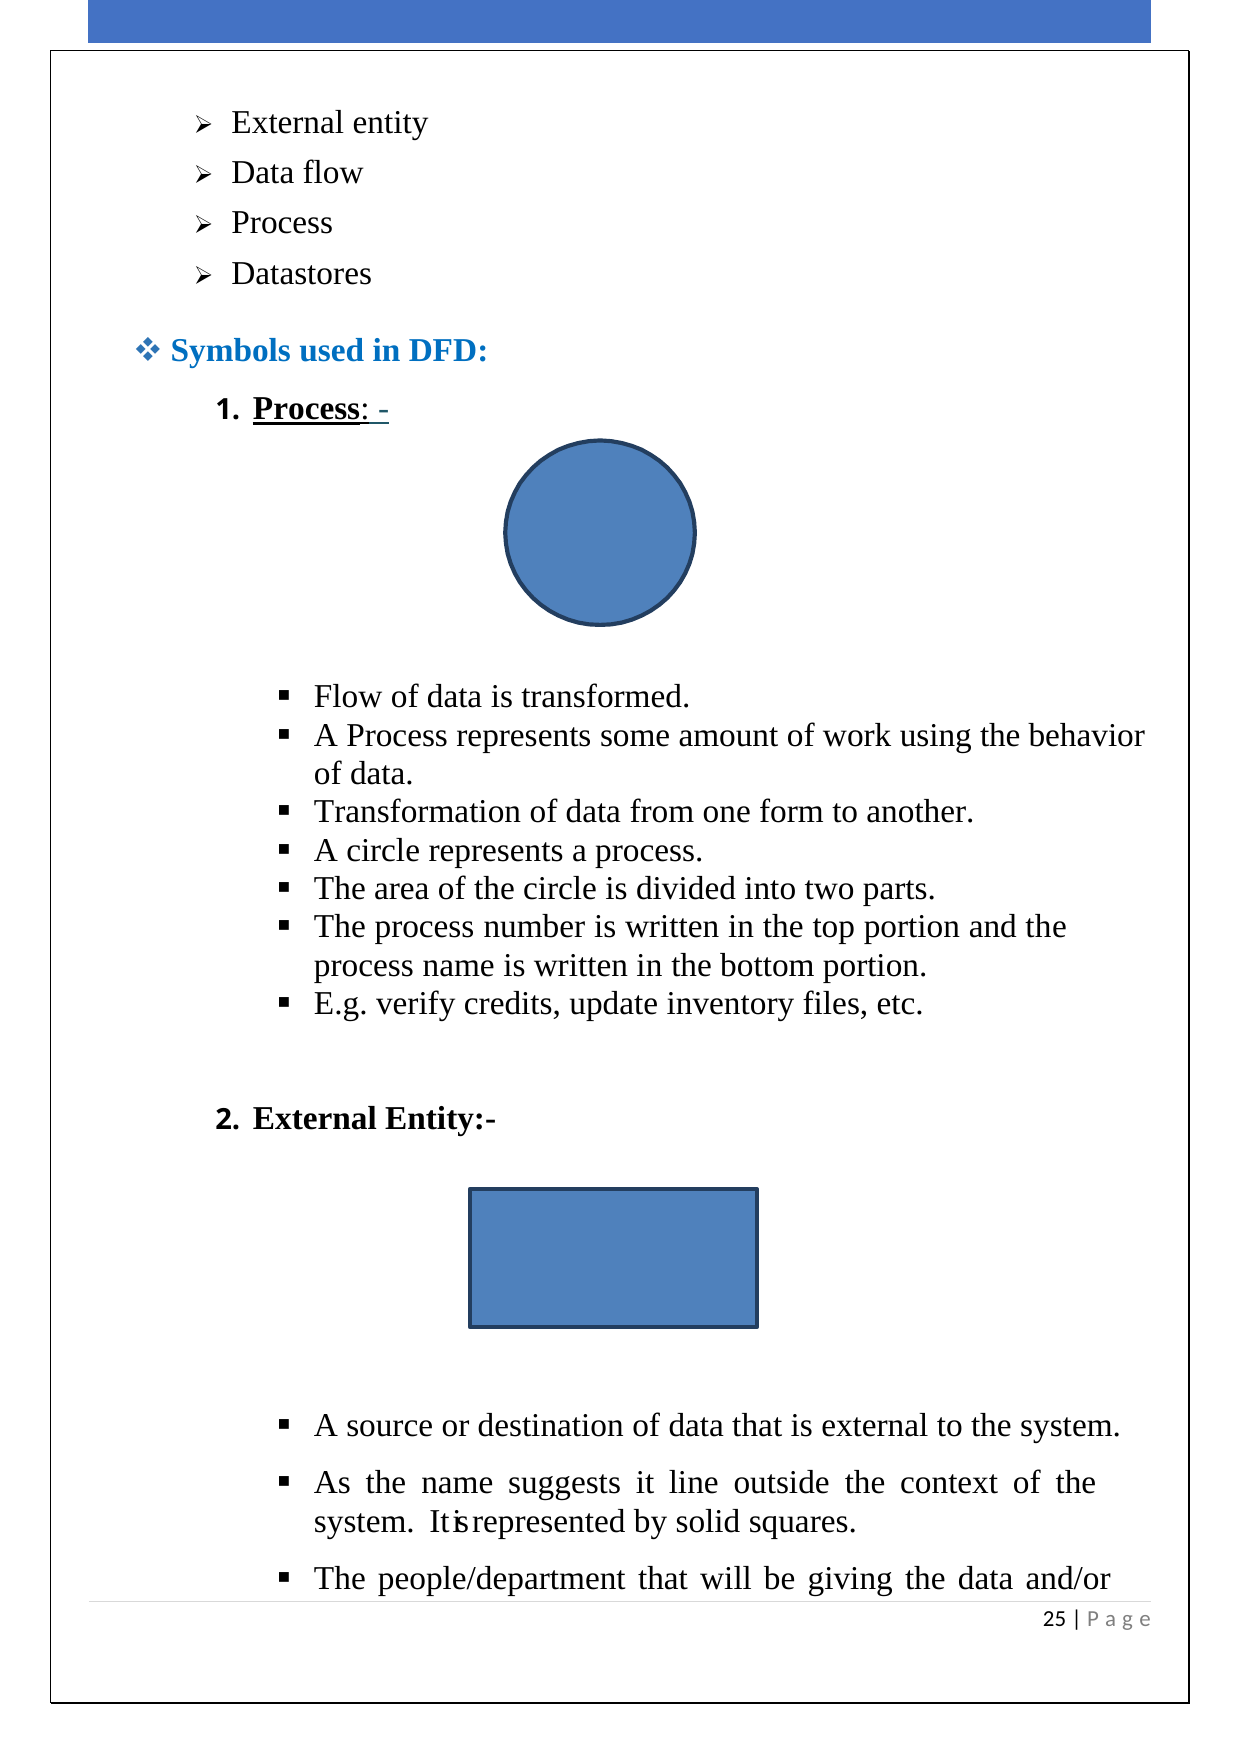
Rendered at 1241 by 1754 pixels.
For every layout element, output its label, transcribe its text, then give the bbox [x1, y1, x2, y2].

list A source or destination of data that is external to the system. [276, 1405, 1151, 1443]
list A circle represents a process. [276, 830, 1151, 868]
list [276, 1558, 1151, 1597]
list The process number is written in the top portion and the process name is written in the bottom portion. [276, 907, 1151, 983]
list Data flow [194, 152, 1151, 191]
list Process [194, 203, 1151, 241]
list As the name suggests it line outside the context of the system. It is represented by solid squares. [276, 1462, 1151, 1539]
list Transformation of data from one form to another. [276, 792, 1151, 830]
list Flow of data is transformed. [276, 677, 1151, 715]
list The area of the circle is divided into two parts. [276, 868, 1151, 907]
list E.g. verify credits, update inventory files, etc. [276, 983, 1151, 1022]
subtitle Symbols used in DFD: [133, 330, 1151, 368]
list Process: - [215, 389, 1151, 428]
list Datastores [194, 253, 1151, 291]
list External Entity:- [215, 1098, 1151, 1138]
list A Process represents some amount of work using the behavior of data. [276, 715, 1151, 792]
list External entity [194, 102, 1151, 140]
